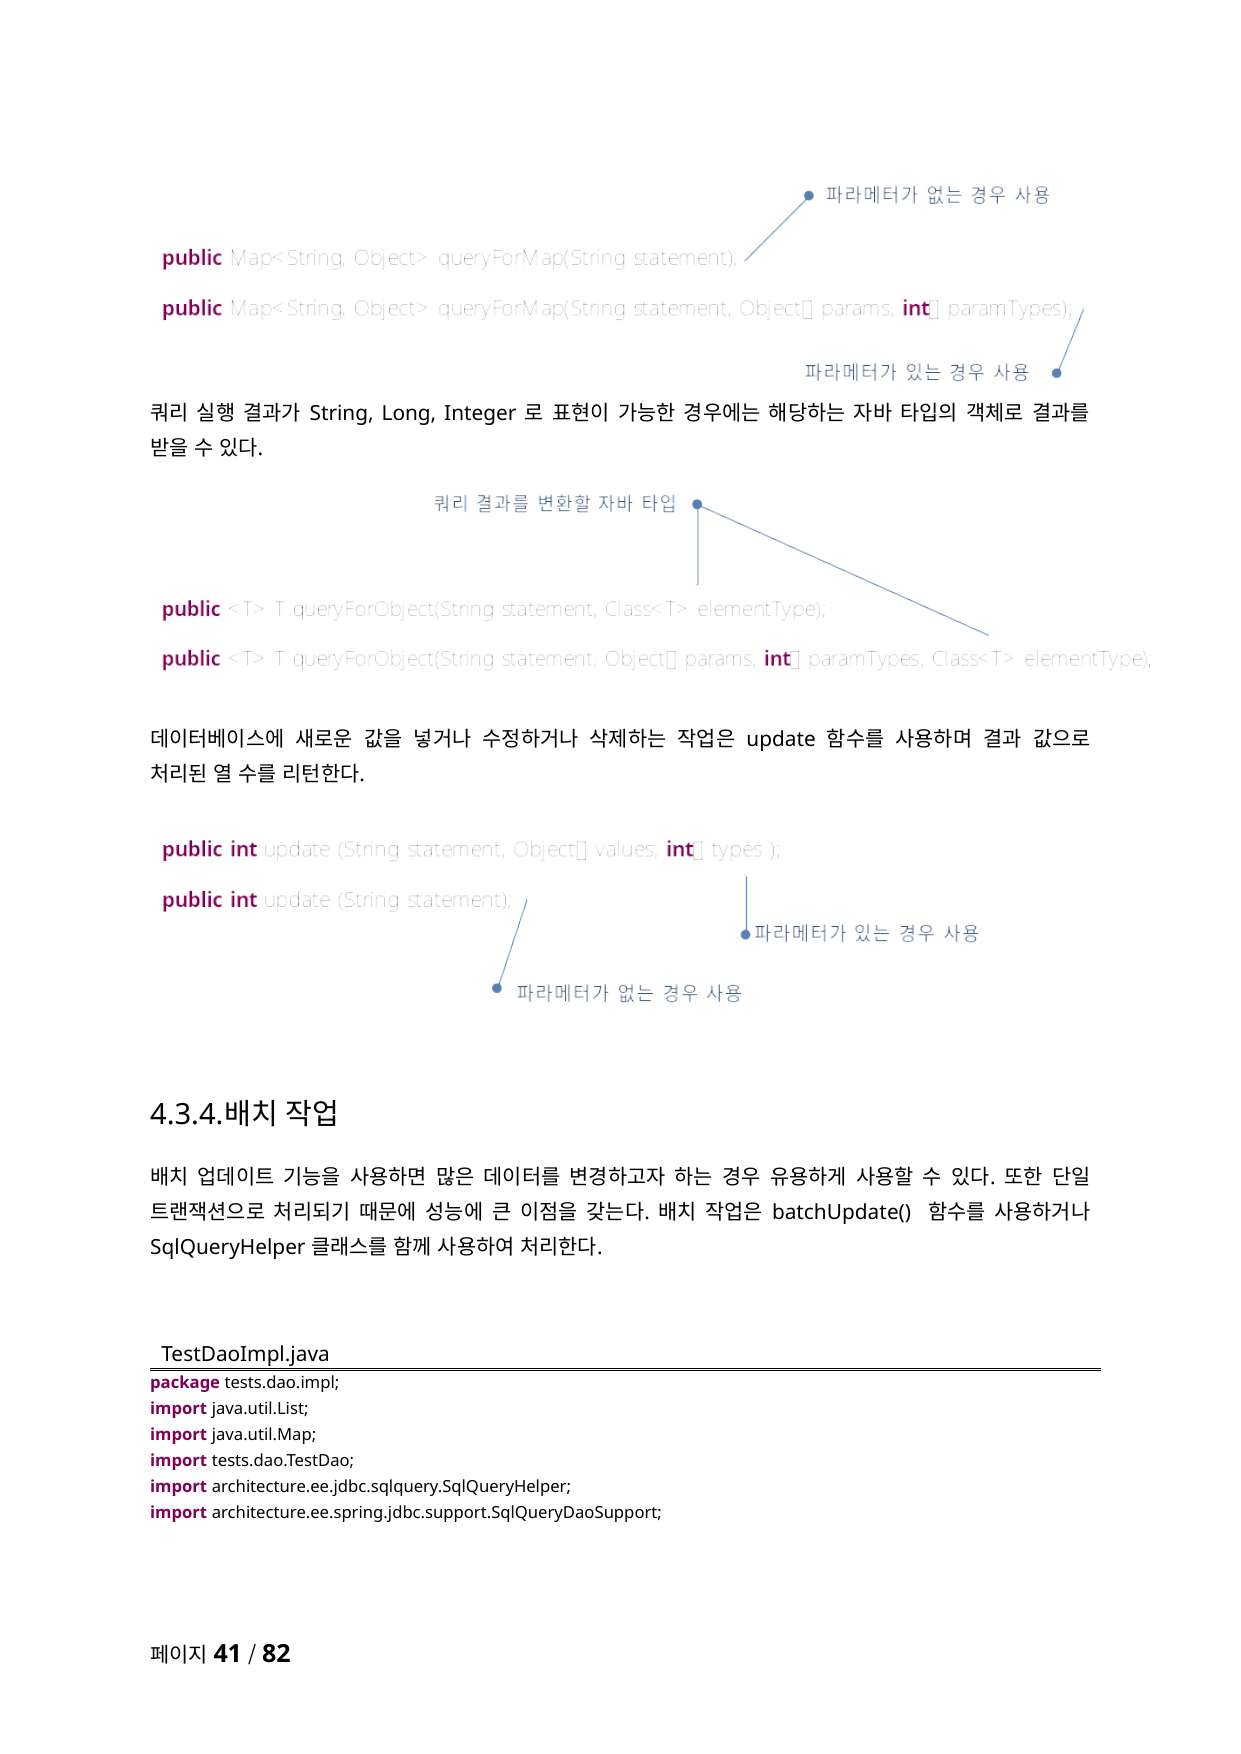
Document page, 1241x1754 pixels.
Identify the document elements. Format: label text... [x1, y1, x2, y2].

text import architecture.ee.jdbc.sqlquery.SqlQueryHelper; [150, 1475, 1090, 1498]
text import java.util.Map; [150, 1423, 1090, 1446]
text package tests.dao.impl; [150, 1371, 1090, 1393]
table_header TestDaoImpl.java [150, 1339, 1101, 1368]
text import architecture.ee.spring.jdbc.support.SqlQueryDaoSupport; [150, 1501, 1090, 1524]
text 쿼리 실행 결과가 String, Long, Integer 로 표현이 가능한 경우에는 해당하는 자바 타입의 객체로 결과를 받을 수 있다. [150, 177, 1090, 461]
text 데이터베이스에 새로운 값을 넣거나 수정하거나 삭제하는 작업은 update 함수를 사용하며 결과 값으로 처리된 열 수를 리턴한다. [150, 722, 1090, 787]
text import tests.dao.TestDao; [150, 1449, 1090, 1472]
subtitle 배치 작업 [150, 1091, 1090, 1133]
text import java.util.List; [150, 1397, 1090, 1419]
text 배치 업데이트 기능을 사용하면 많은 데이터를 변경하고자 하는 경우 유용하게 사용할 수 있다. 또한 단일 트랜잭션으로 처리되기 때문에 성능에 큰 이점을 갖는다. 배치 작업은 batchUpdate() 함수를 사용하거나 SqlQueryHelper 클래스를 함께 사용하여 처리한다. [150, 1161, 1090, 1260]
